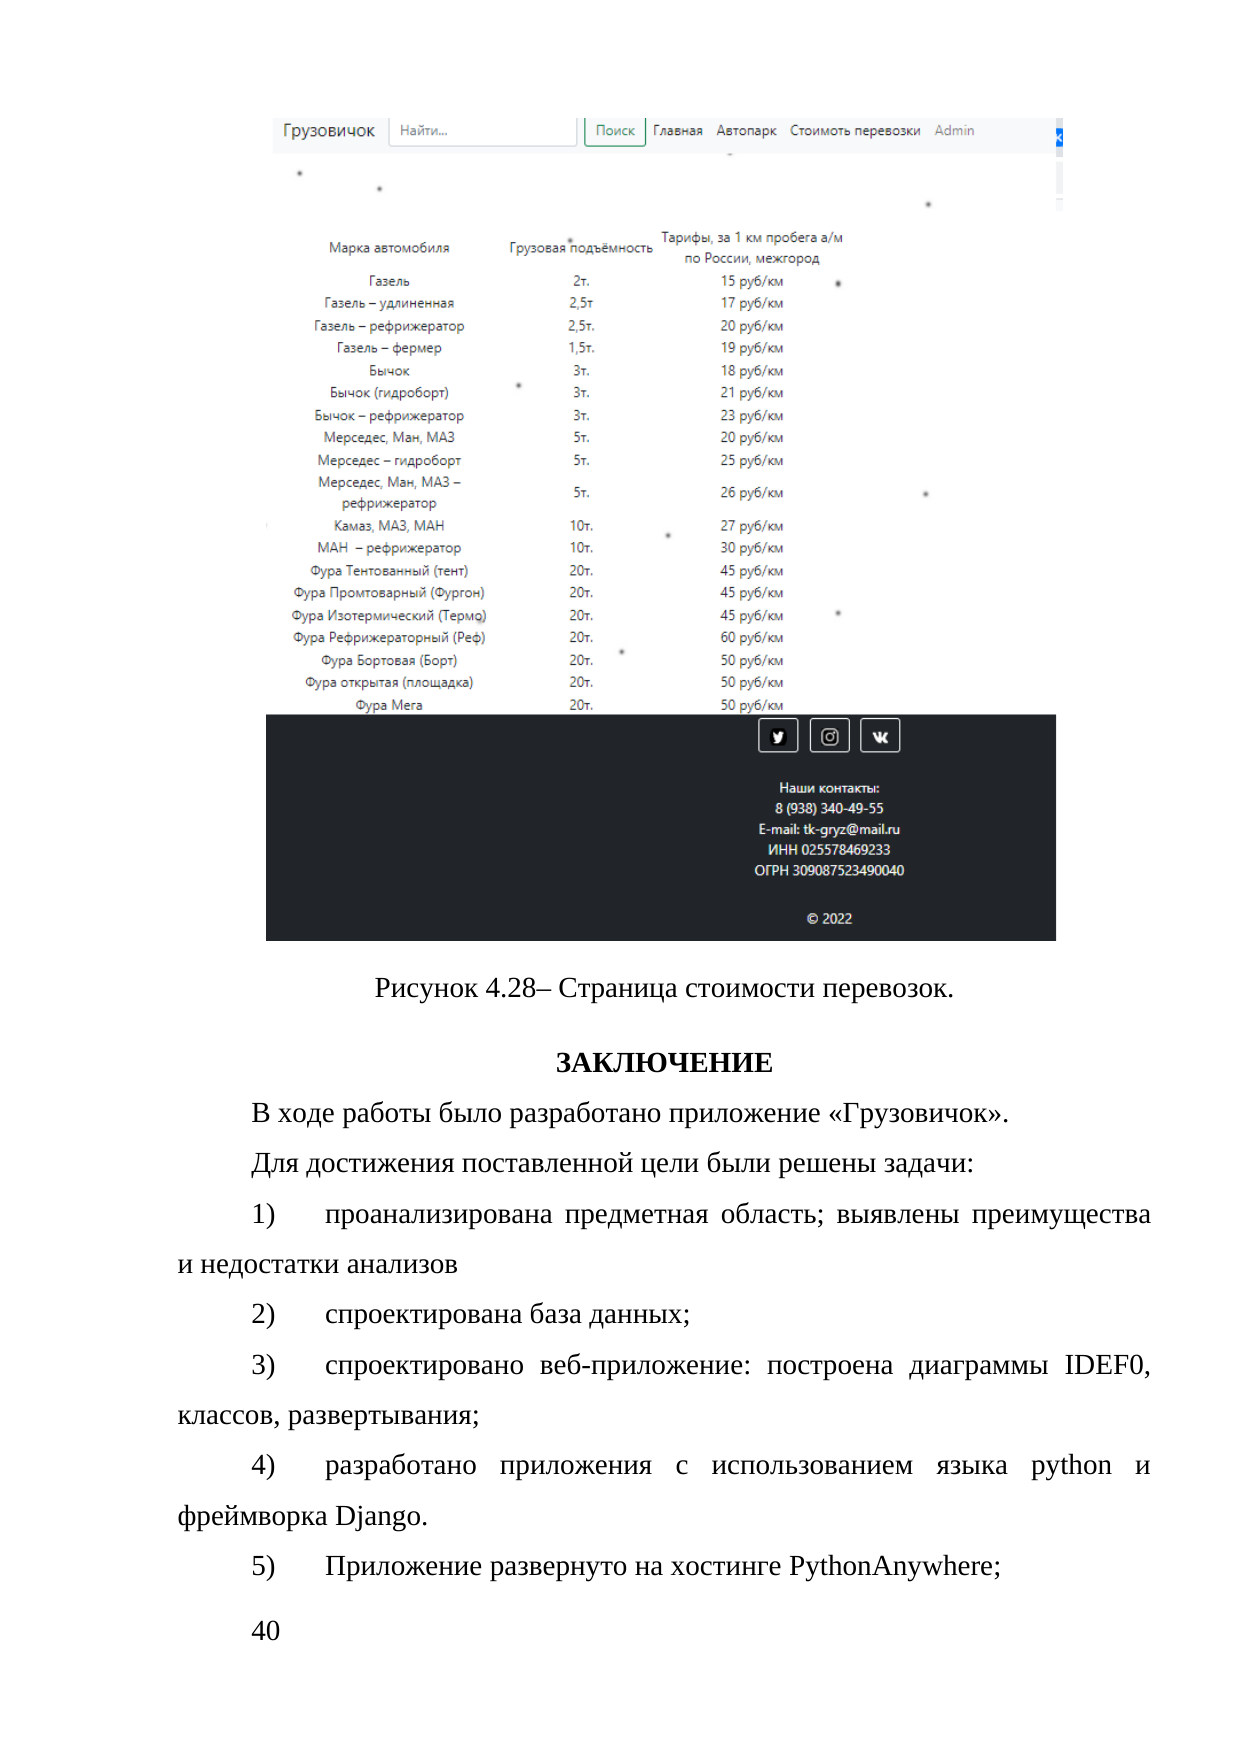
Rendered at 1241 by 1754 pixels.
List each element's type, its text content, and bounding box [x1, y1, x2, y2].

list Приложение развернуто на хостинге PythonAnywhere; [177, 1548, 1152, 1582]
list спроектировано веб-приложение: построена диаграммы IDEF0, классов, развертывания; [177, 1347, 1152, 1431]
subtitle ЗАКЛЮЧЕНИЕ [177, 1045, 1152, 1078]
list разработано приложения с использованием языка python и фреймворка Django. [177, 1447, 1152, 1531]
list проанализирована предметная область; выявлены преимущества и недостатки анализов [177, 1196, 1152, 1280]
text Для достижения поставленной цели были решены задачи: [177, 1146, 1152, 1179]
list спроектирована база данных; [177, 1297, 1152, 1330]
picture [266, 118, 1063, 941]
text Рисунок 4.28– Страница стоимости перевозок. [177, 970, 1152, 1003]
text В ходе работы было разработано приложение «Грузовичок». [177, 1095, 1152, 1129]
